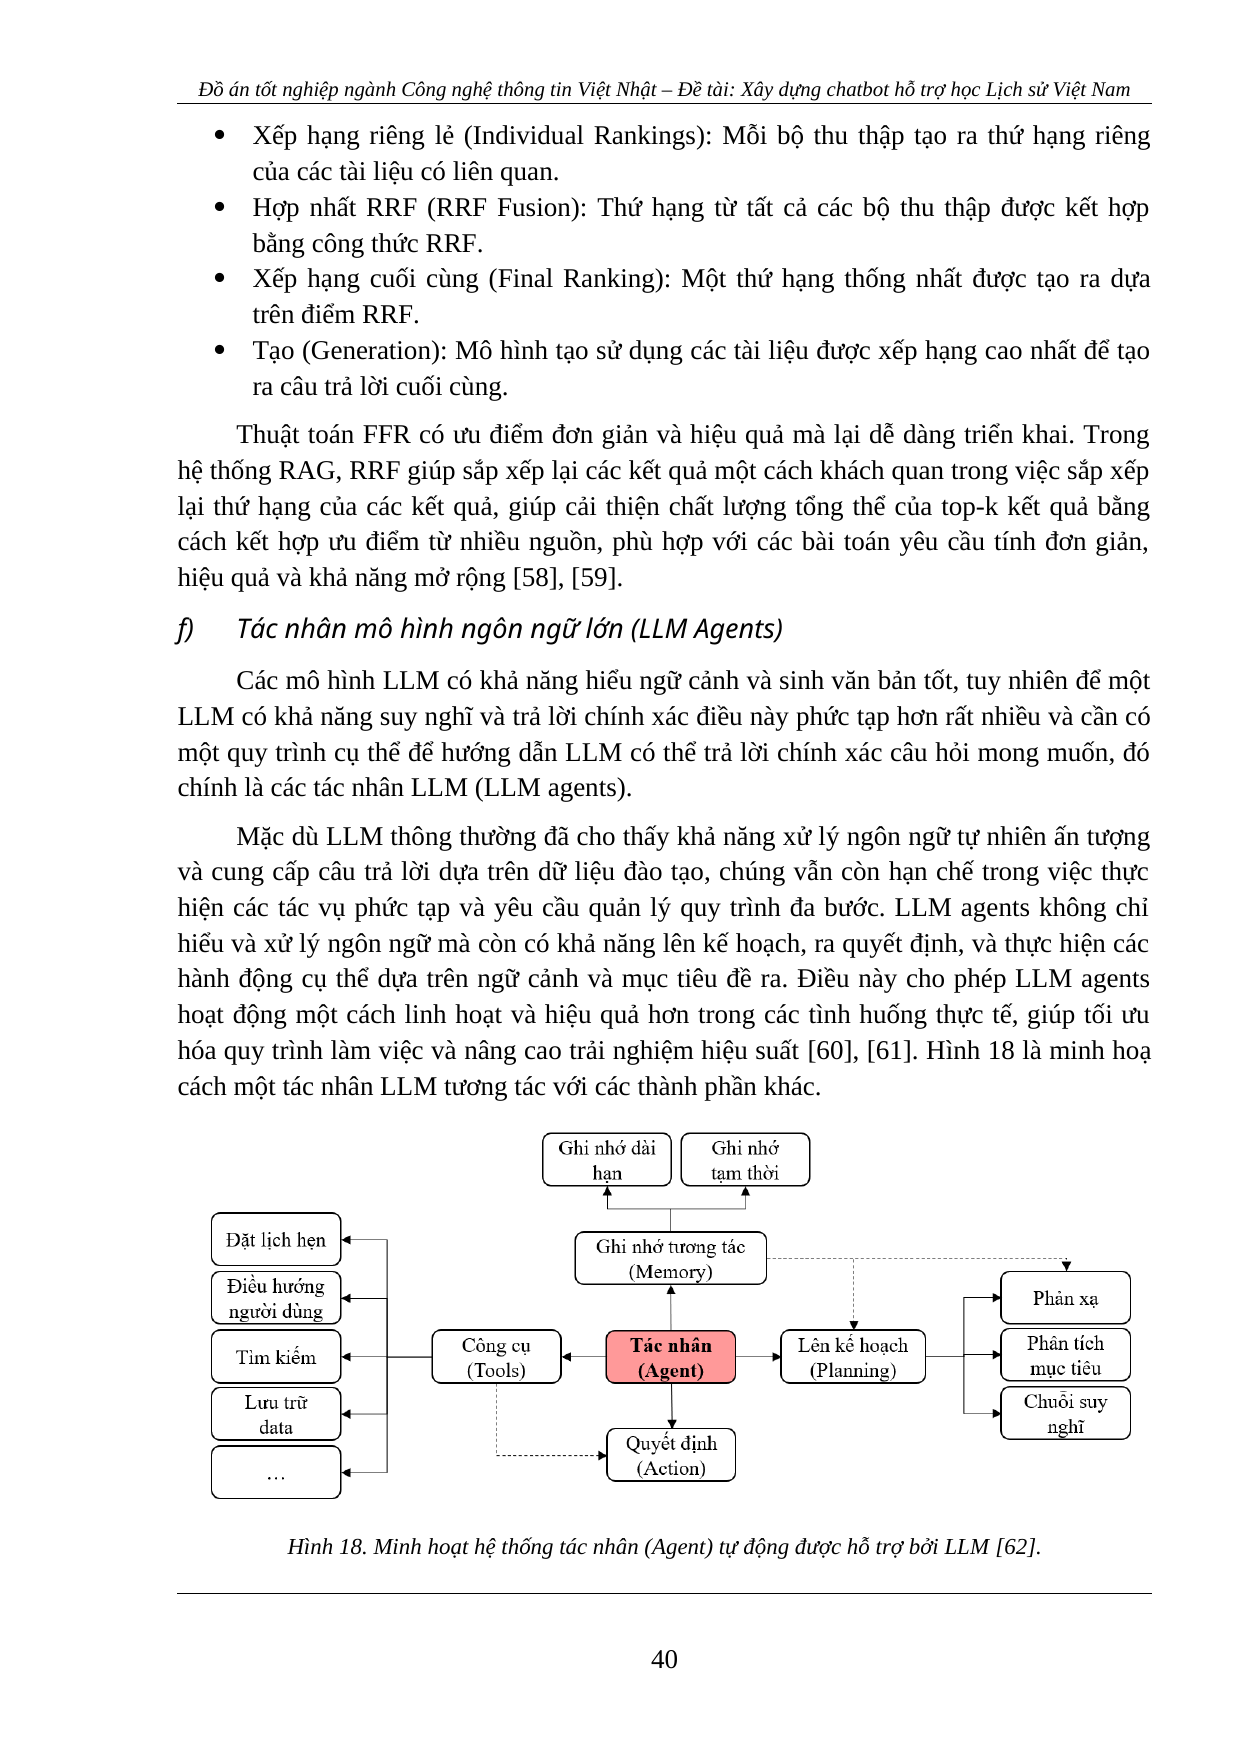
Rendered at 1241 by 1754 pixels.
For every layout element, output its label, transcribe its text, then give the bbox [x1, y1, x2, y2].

text Thuật toán FFR có ưu điểm đơn giản và hiệu quả mà lại dễ dàng triển khai. Trong hệ thống RAG, RRF giúp sắp xếp lại các kết quả một cách khách quan trong việc sắp xếp lại thứ hạng của các kết quả, giúp cải thiện chất lượng tổng thể của top-k kết quả bằng cách kết hợp ưu điểm từ nhiều nguồn, phù hợp với các bài toán yêu cầu tính đơn giản, hiệu quả và khả năng mở rộng . [177, 418, 1152, 592]
list Xếp hạng riêng lẻ (Individual Rankings): Mỗi bộ thu thập tạo ra thứ hạng riêng của các tài liệu có liên quan. [215, 119, 1152, 186]
list Tạo (Generation): Mô hình tạo sử dụng các tài liệu được xếp hạng cao nhất để tạo ra câu trả lời cuối cùng. [215, 334, 1152, 401]
text Mặc dù LLM thông thường đã cho thấy khả năng xử lý ngôn ngữ tự nhiên ấn tượng và cung cấp câu trả lời dựa trên dữ liệu đào tạo, chúng vẫn còn hạn chế trong việc thực hiện các tác vụ phức tạp và yêu cầu quản lý quy trình đa bước. LLM agents không chỉ hiểu và xử lý ngôn ngữ mà còn có khả năng lên kế hoạch, ra quyết định, và thực hiện các hành động cụ thể dựa trên ngữ cảnh và mục tiêu đề ra. Điều này cho phép LLM agents hoạt động một cách linh hoạt và hiệu quả hơn trong các tình huống thực tế, giúp tối ưu hóa quy trình làm việc và nâng cao trải nghiệm hiệu suất . Hình 18 là minh hoạ cách một tác nhân LLM tương tác với các thành phần khác. [177, 820, 1152, 1101]
subtitle Tác nhân mô hình ngôn ngữ lớn (LLM Agents) [177, 609, 1152, 646]
picture [177, 1118, 1152, 1517]
text Các mô hình LLM có khả năng hiểu ngữ cảnh và sinh văn bản tốt, tuy nhiên để một LLM có khả năng suy nghĩ và trả lời chính xác điều này phức tạp hơn rất nhiều và cần có một quy trình cụ thể để hướng dẫn LLM có thể trả lời chính xác câu hỏi mong muốn, đó chính là các tác nhân LLM (LLM agents). [177, 664, 1152, 803]
list Xếp hạng cuối cùng (Final Ranking): Một thứ hạng thống nhất được tạo ra dựa trên điểm RRF. [215, 263, 1152, 329]
list Hợp nhất RRF (RRF Fusion): Thứ hạng từ tất cả các bộ thu thập được kết hợp bằng công thức RRF. [215, 191, 1152, 258]
text Hình 18. Minh hoạt hệ thống tác nhân (Agent) tự động được hỗ trợ bởi LLM . [177, 1533, 1152, 1560]
